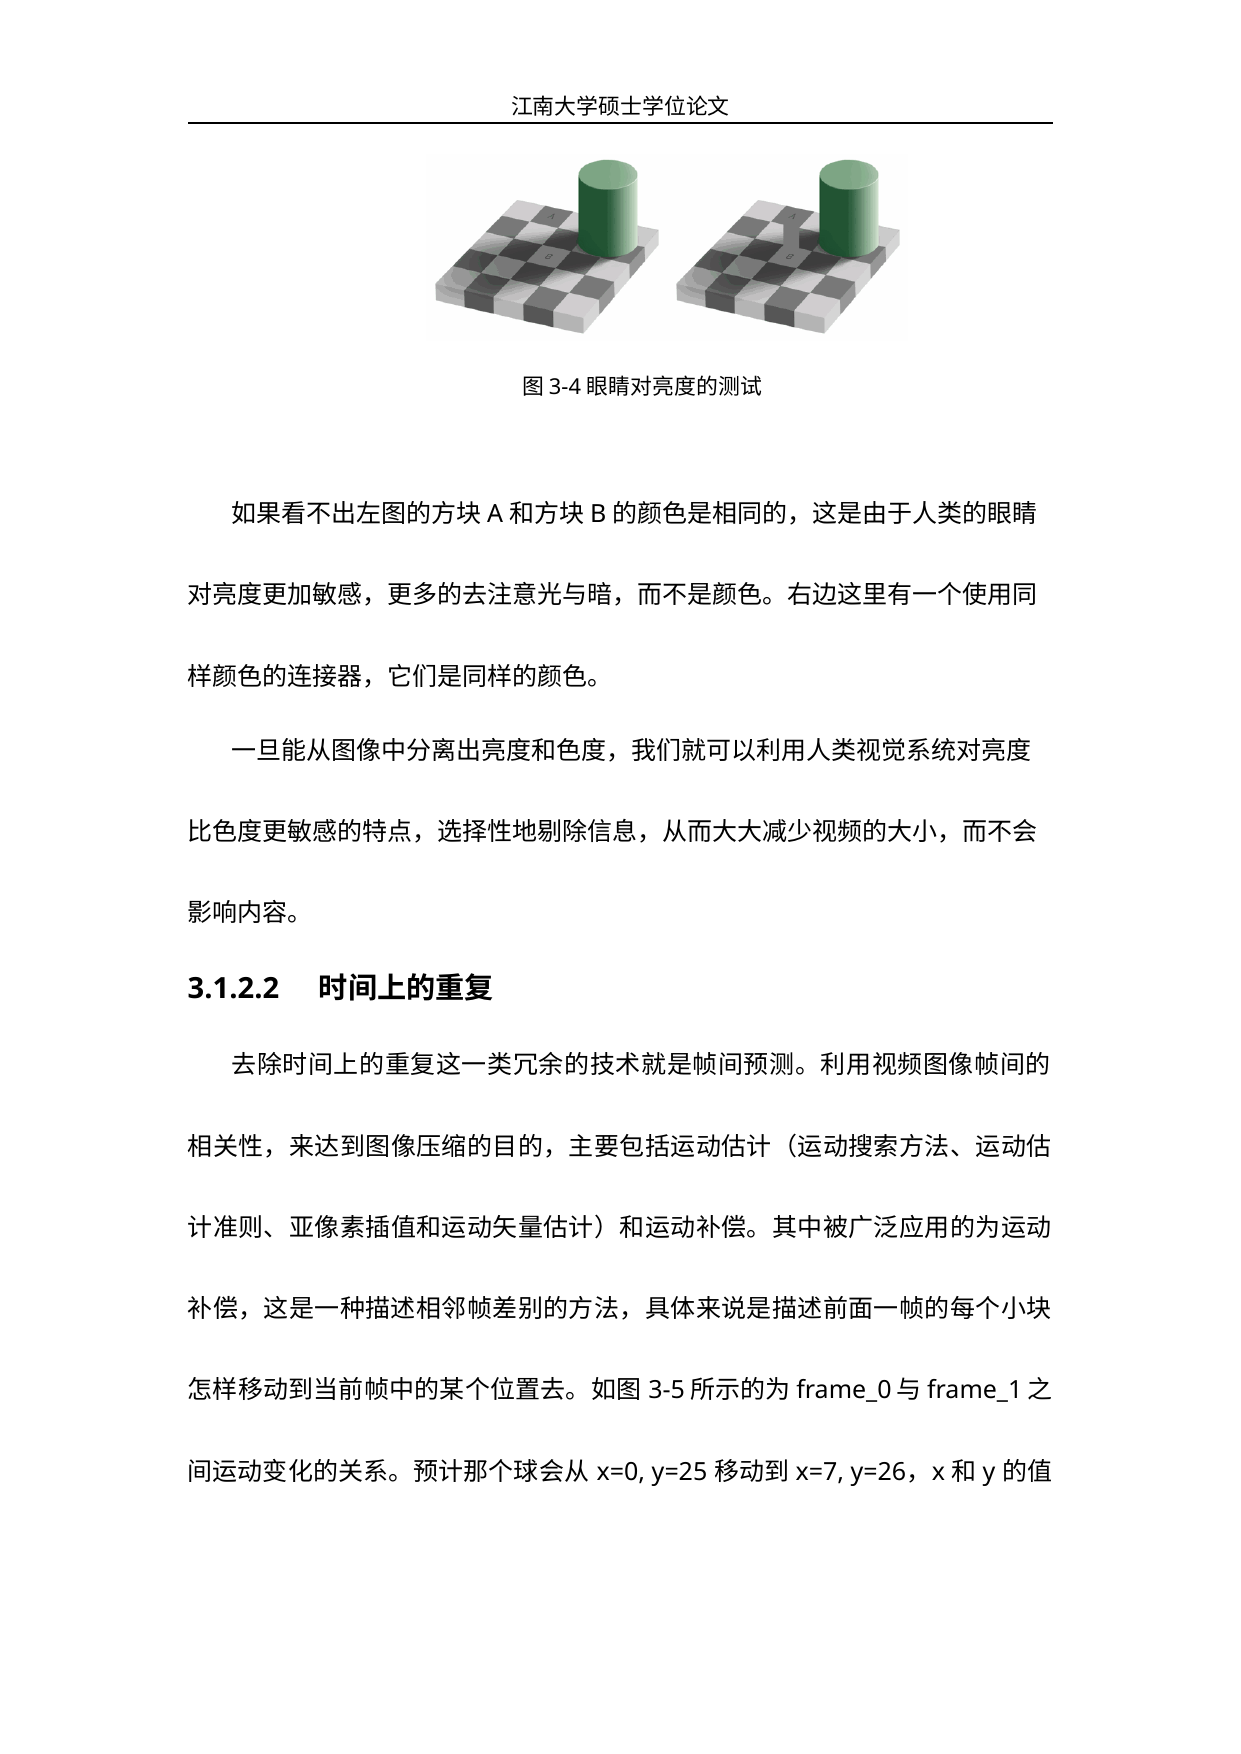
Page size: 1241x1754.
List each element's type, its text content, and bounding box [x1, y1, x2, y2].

text 如果看不出左图的方块 A 和方块 B 的颜色是相同的，这是由于人类的眼睛对亮度更加敏感，更多的去注意光与暗，而不是颜色。右边这里有一个使用同样颜色的连接器，它们是同样的颜色。 [187, 479, 1053, 707]
text 图3-4 眼睛对亮度的测试 [187, 369, 1053, 401]
picture [426, 154, 908, 341]
subtitle 时间上的重复 [187, 965, 1053, 1007]
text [187, 1030, 1053, 1502]
text 一旦能从图像中分离出亮度和色度，我们就可以利用人类视觉系统对亮度比色度更敏感的特点，选择性地剔除信息，从而大大减少视频的大小，而不会影响内容。 [187, 716, 1053, 943]
